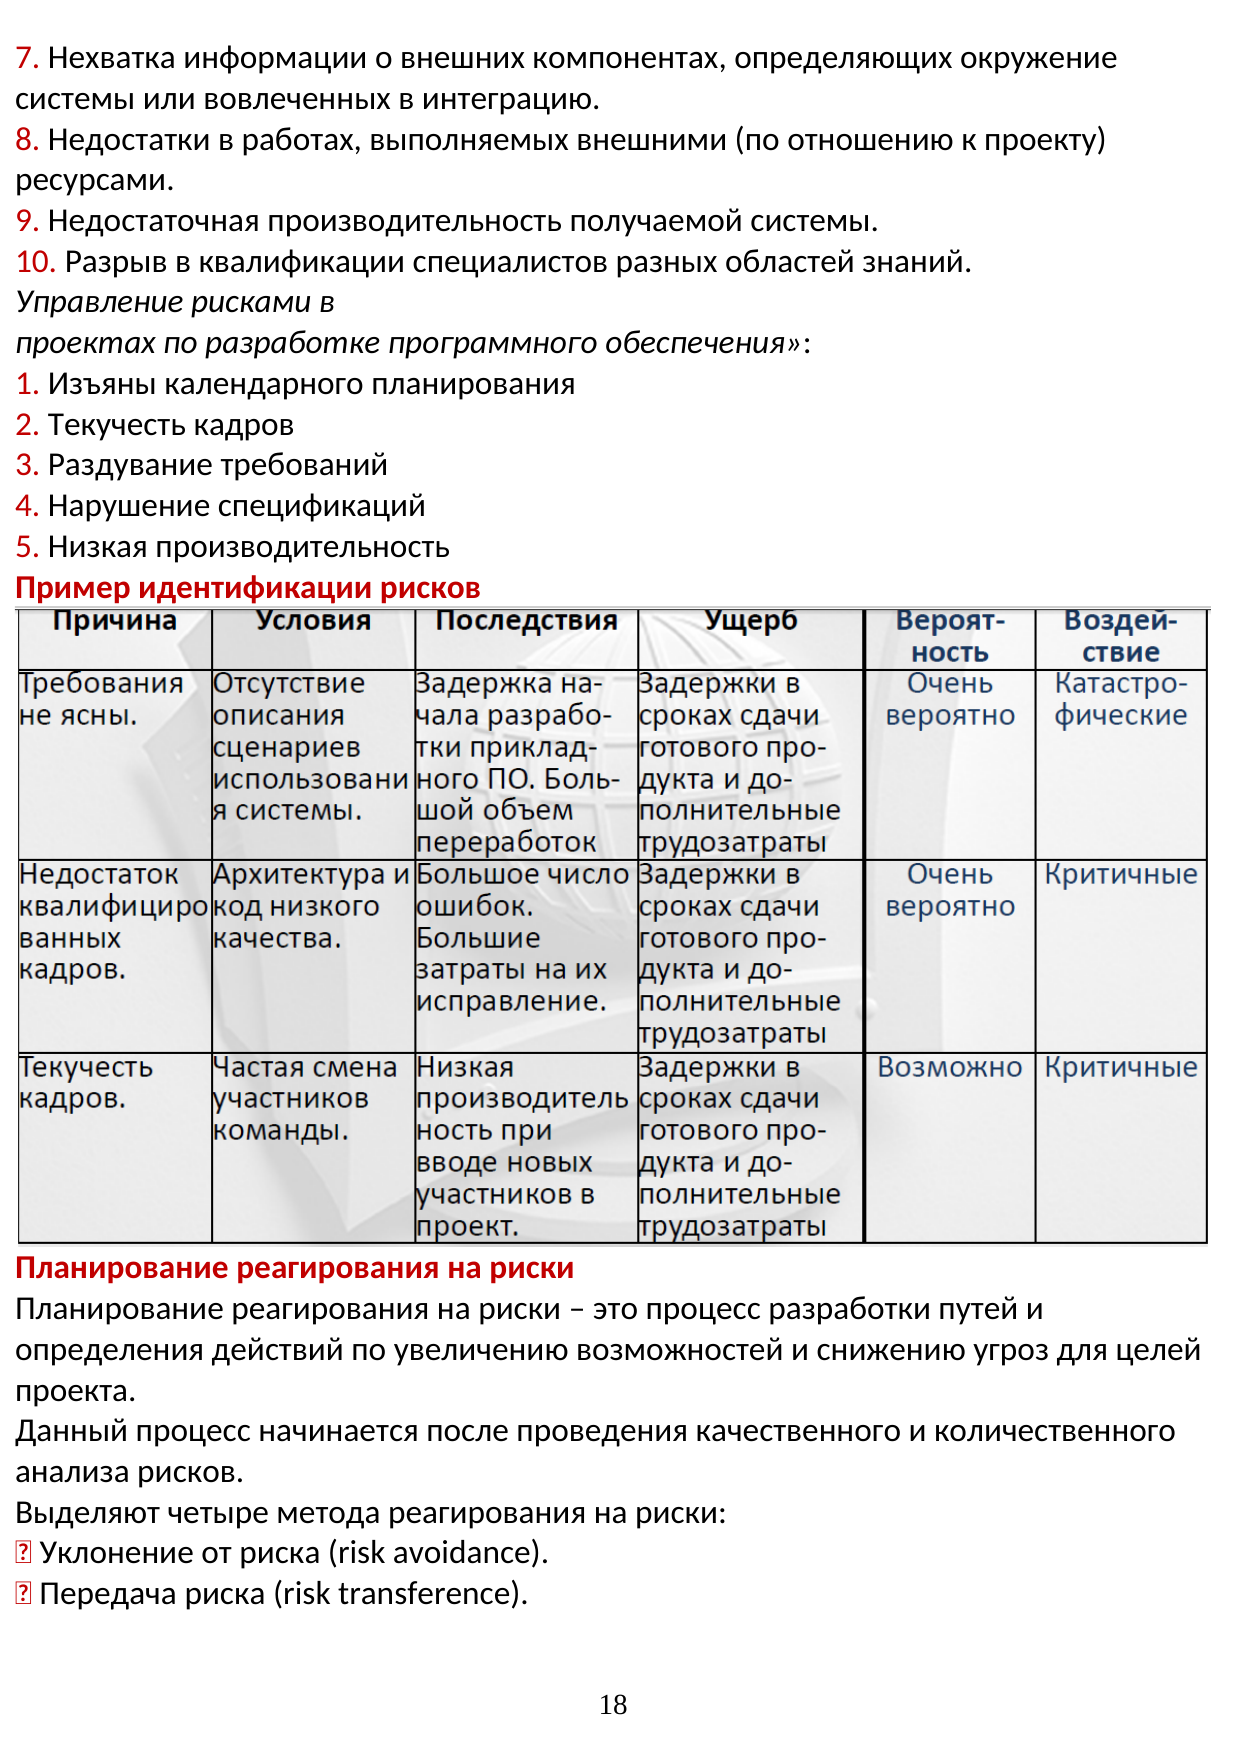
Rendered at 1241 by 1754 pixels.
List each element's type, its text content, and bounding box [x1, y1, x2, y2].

text 5. Низкая производительность [15, 525, 1211, 566]
text Пример идентификации рисков [15, 566, 1211, 606]
text 8. Недостатки в работах, выполняемых внешними (по отношению к проекту) ресурсами. [15, 118, 1211, 199]
text Управление рисками в [15, 281, 1211, 321]
picture [14, 606, 1211, 1247]
text 2. Текучесть кадров [15, 403, 1211, 443]
text 1. Изъяны календарного планирования [15, 362, 1211, 403]
text проектах по разработке программного обеспечения»: [15, 321, 1211, 362]
text 3. Раздувание требований [15, 443, 1211, 484]
text Данный процесс начинается после проведения качественного и количественного анализа рисков. [15, 1409, 1211, 1491]
text  Передача риска (risk transference). [15, 1572, 1211, 1613]
text 10. Разрыв в квалификации специалистов разных областей знаний. [15, 240, 1211, 281]
text Планирование реагирования на риски [15, 1247, 1211, 1287]
text 9. Недостаточная производительность получаемой системы. [15, 199, 1211, 240]
text 7. Нехватка информации о внешних компонентах, определяющих окружение системы или вовлеченных в интеграцию. [15, 36, 1211, 118]
text Выделяют четыре метода реагирования на риски: [15, 1491, 1211, 1531]
text  Уклонение от риска (risk avoidance). [15, 1531, 1211, 1572]
text 4. Нарушение спецификаций [15, 484, 1211, 525]
text Планирование реагирования на риски – это процесс разработки путей и определения действий по увеличению возможностей и снижению угроз для целей проекта. [15, 1287, 1211, 1409]
